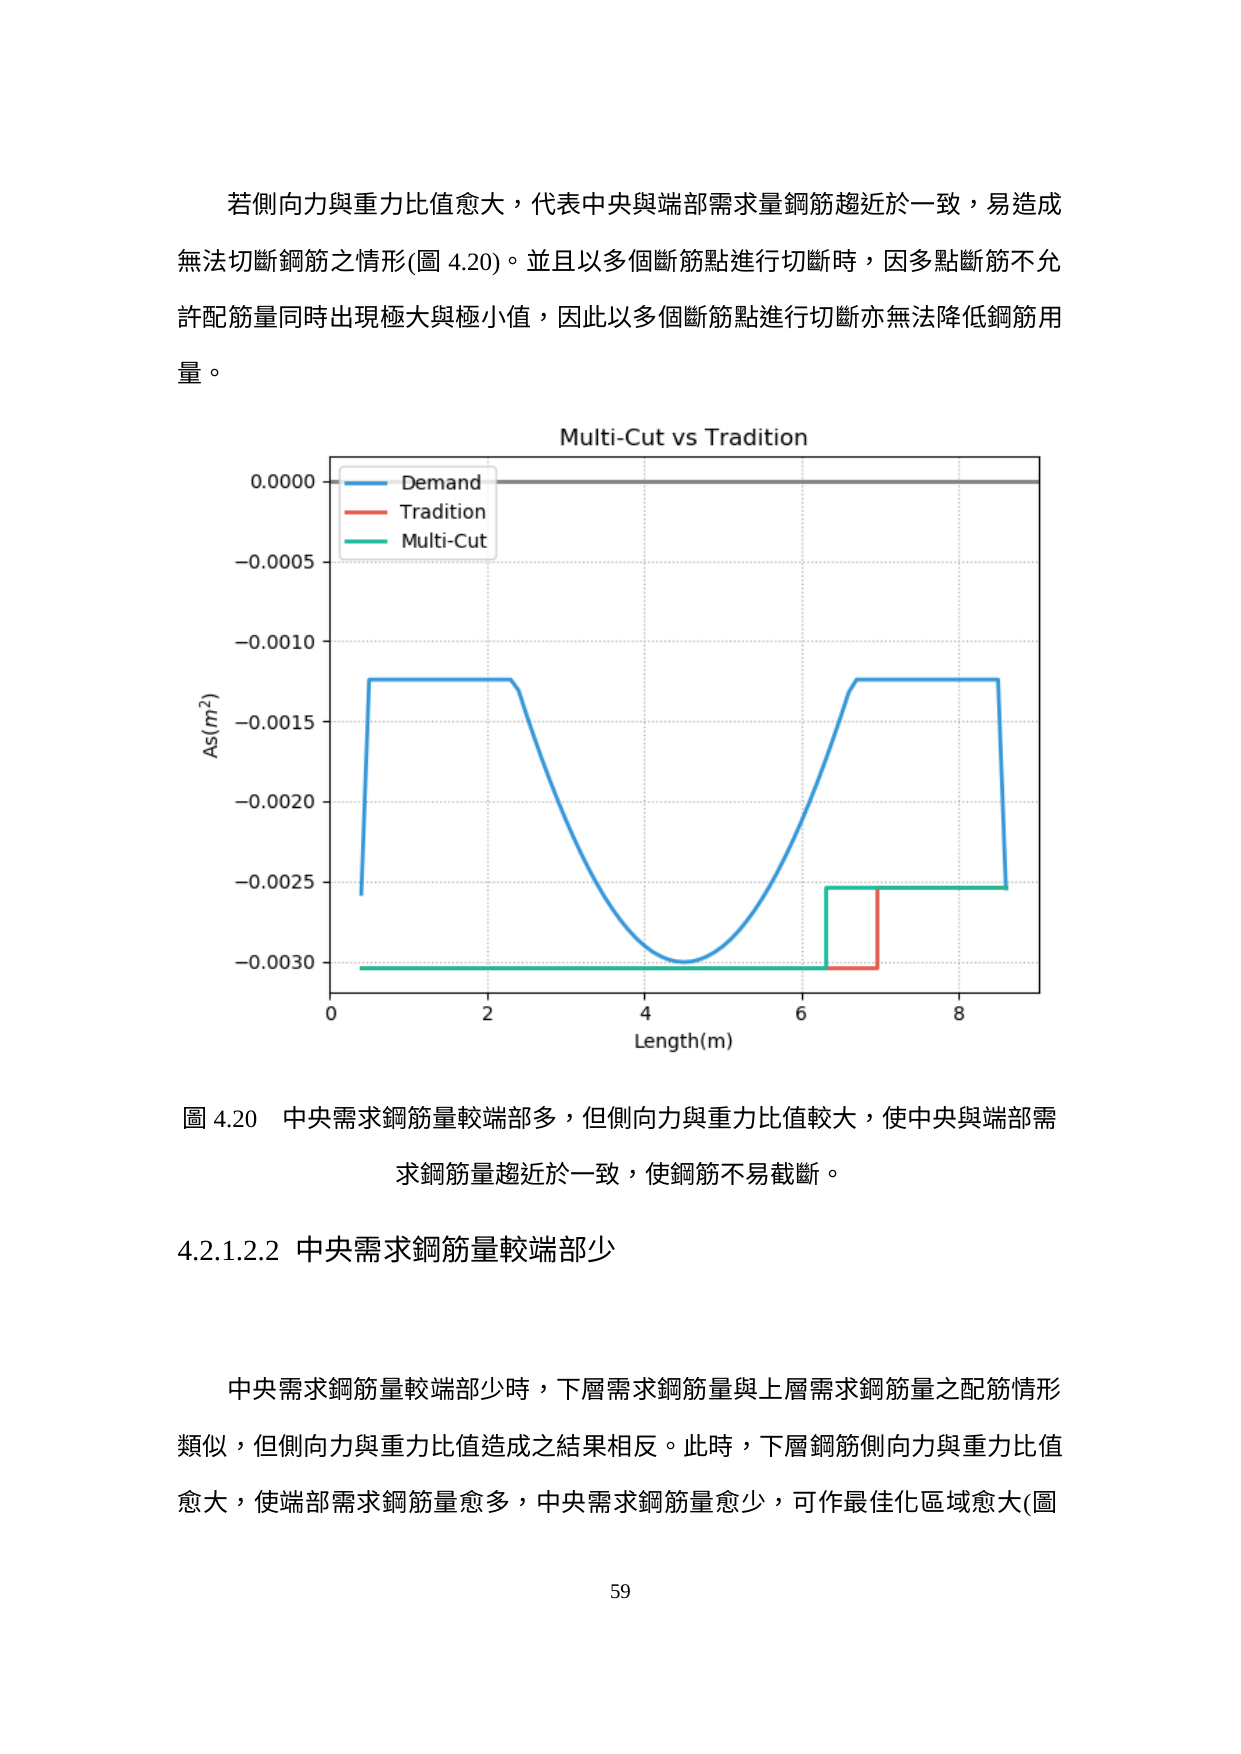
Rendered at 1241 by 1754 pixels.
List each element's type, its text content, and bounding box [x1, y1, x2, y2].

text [177, 1369, 1063, 1519]
subtitle 中央需求鋼筋量較端部少 [177, 1210, 1063, 1285]
picture [177, 408, 1063, 1073]
